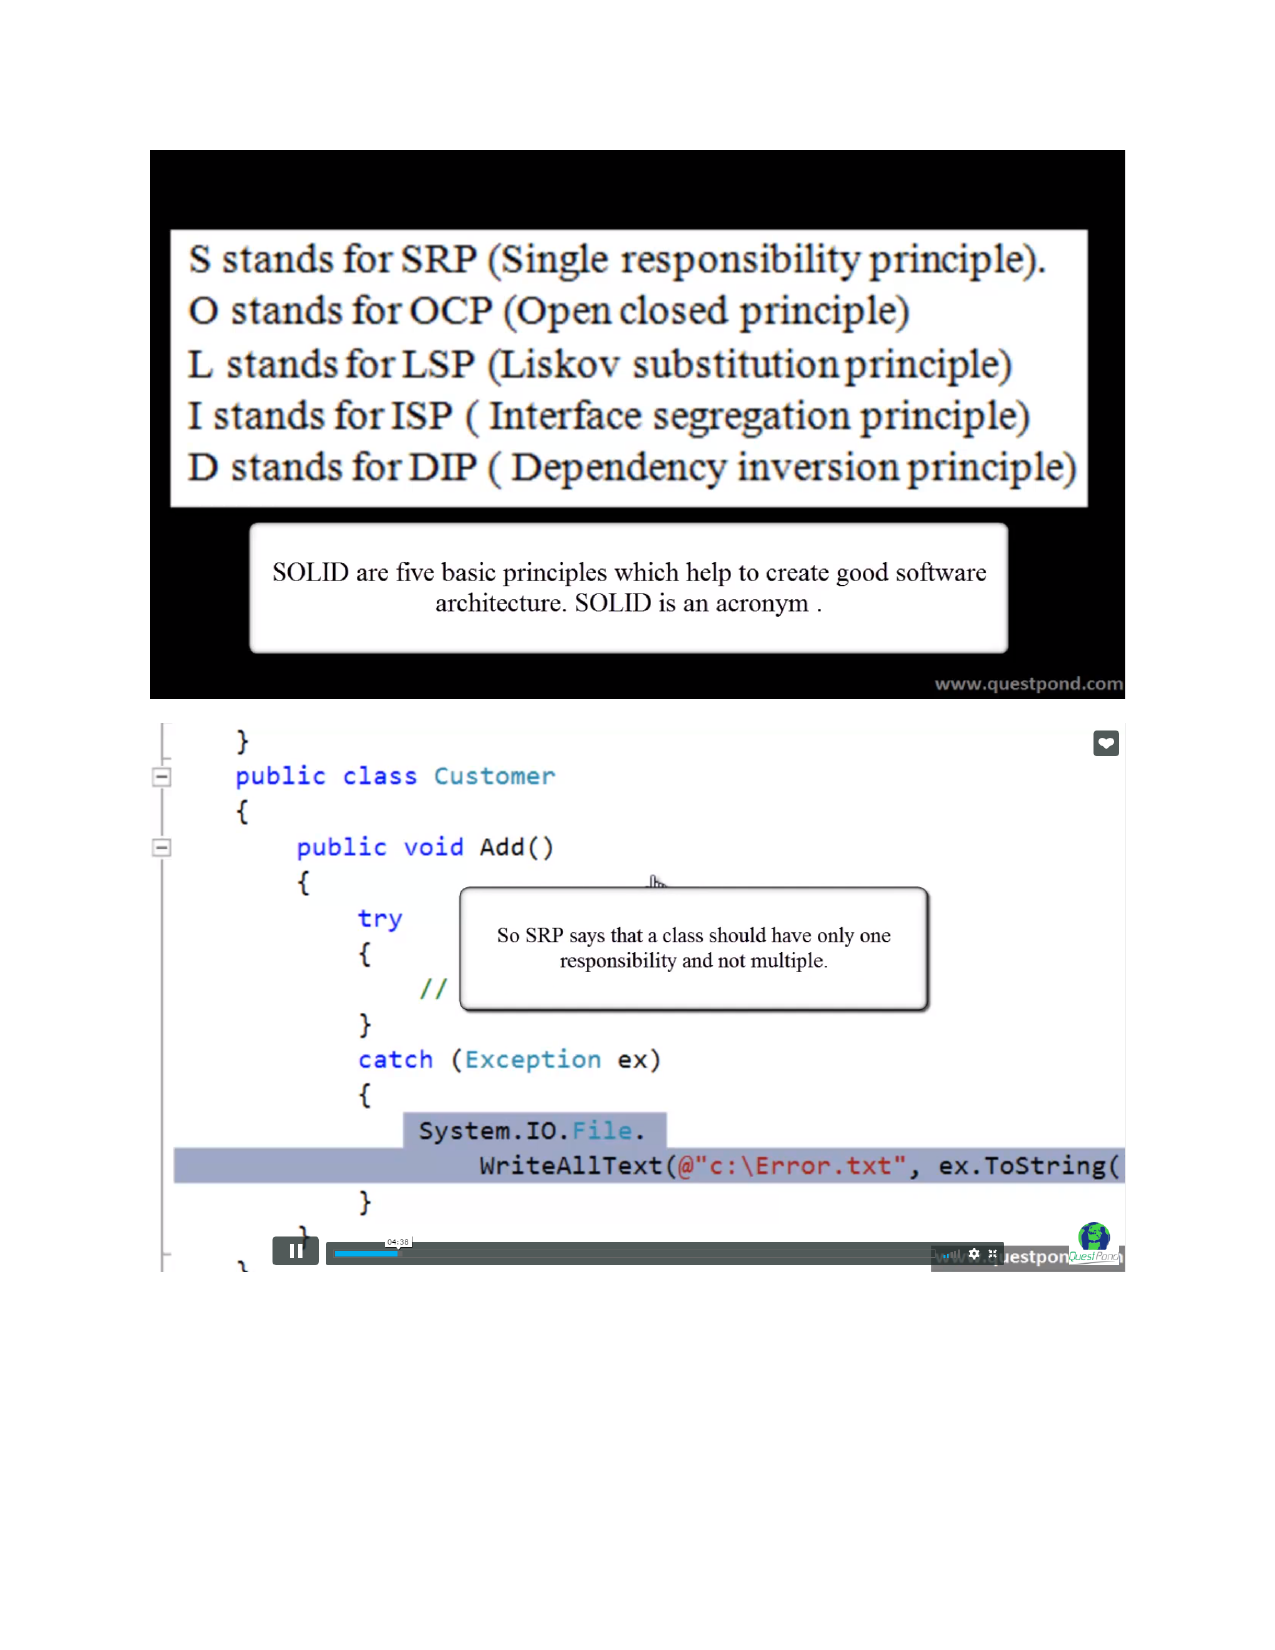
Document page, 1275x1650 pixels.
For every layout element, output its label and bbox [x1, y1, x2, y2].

picture [150, 723, 1125, 1272]
picture [150, 150, 1125, 699]
